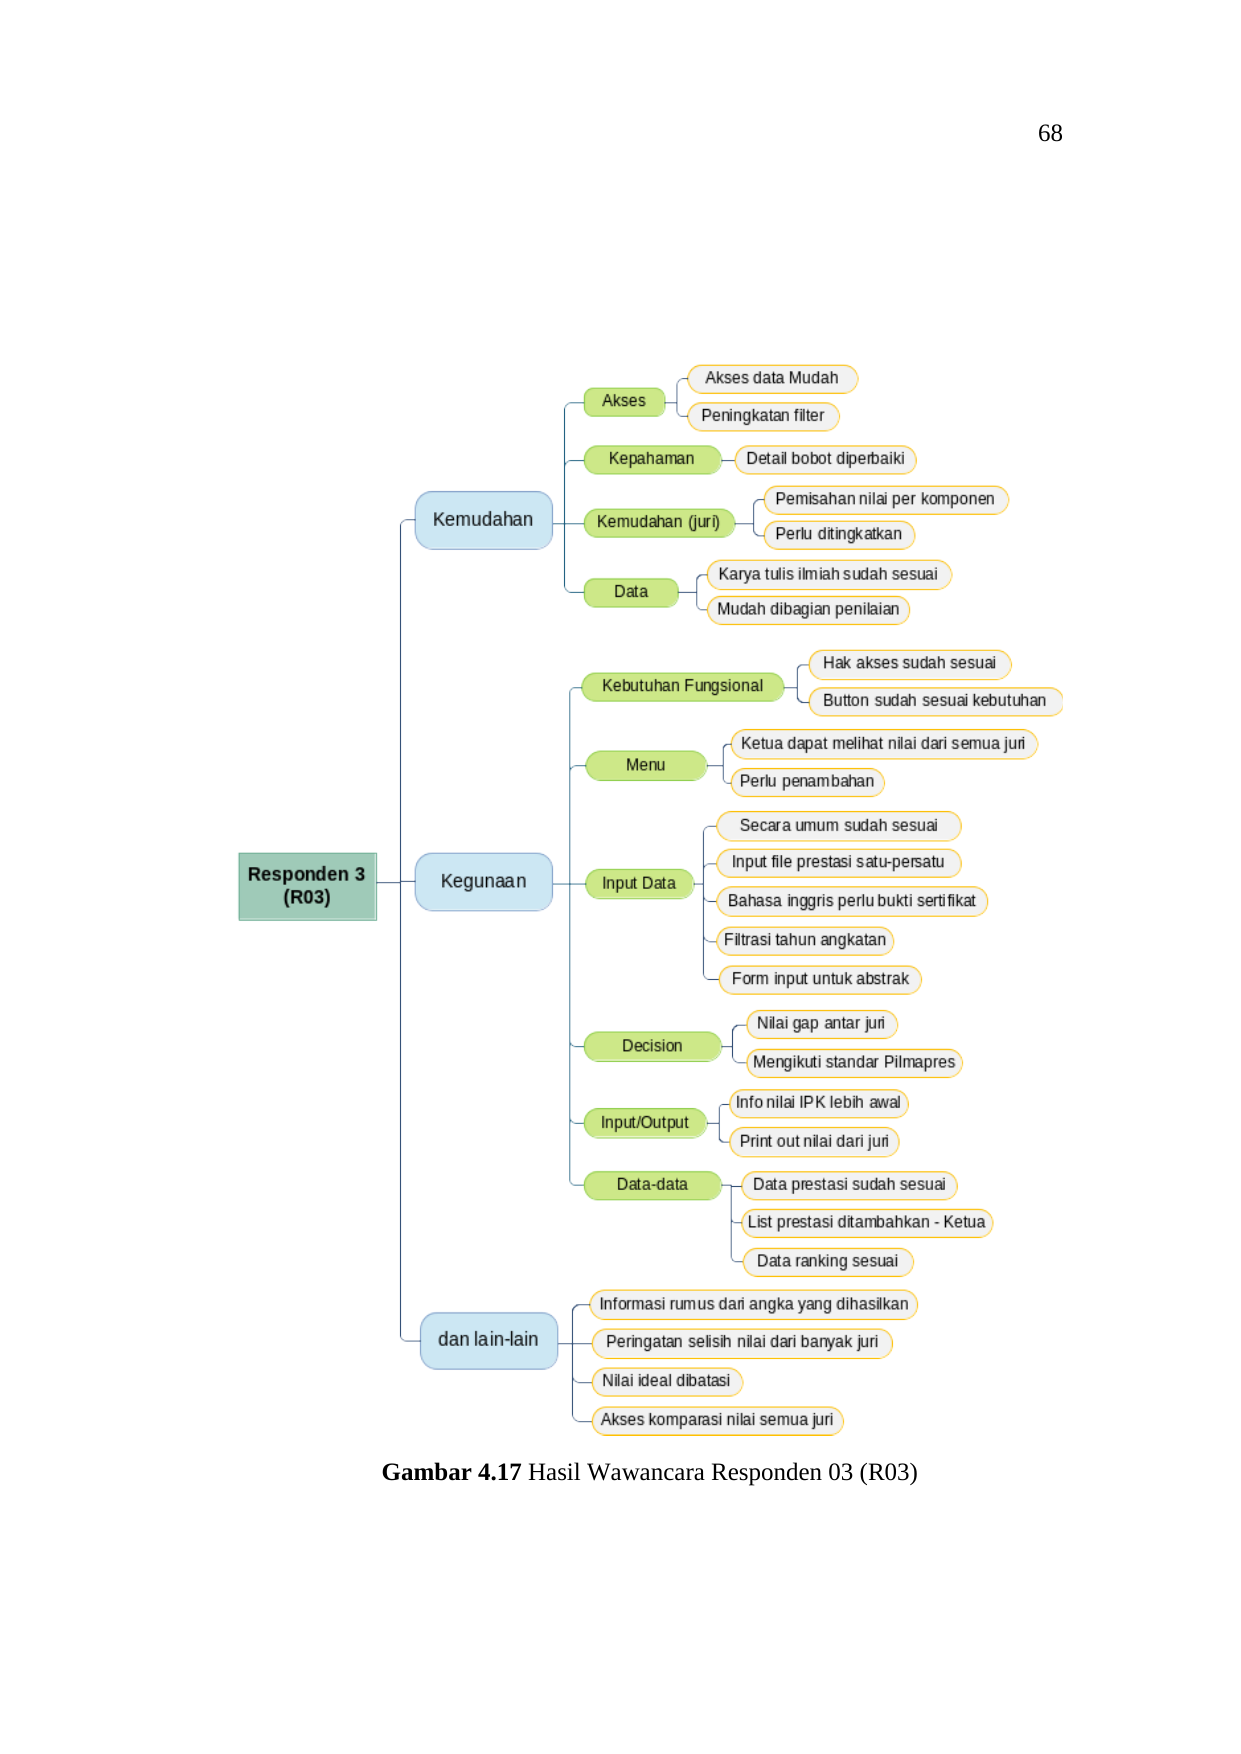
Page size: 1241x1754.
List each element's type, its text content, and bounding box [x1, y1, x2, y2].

text Gambar 4.17 Hasil Wawancara Responden 03 (R03) [236, 1457, 1063, 1485]
